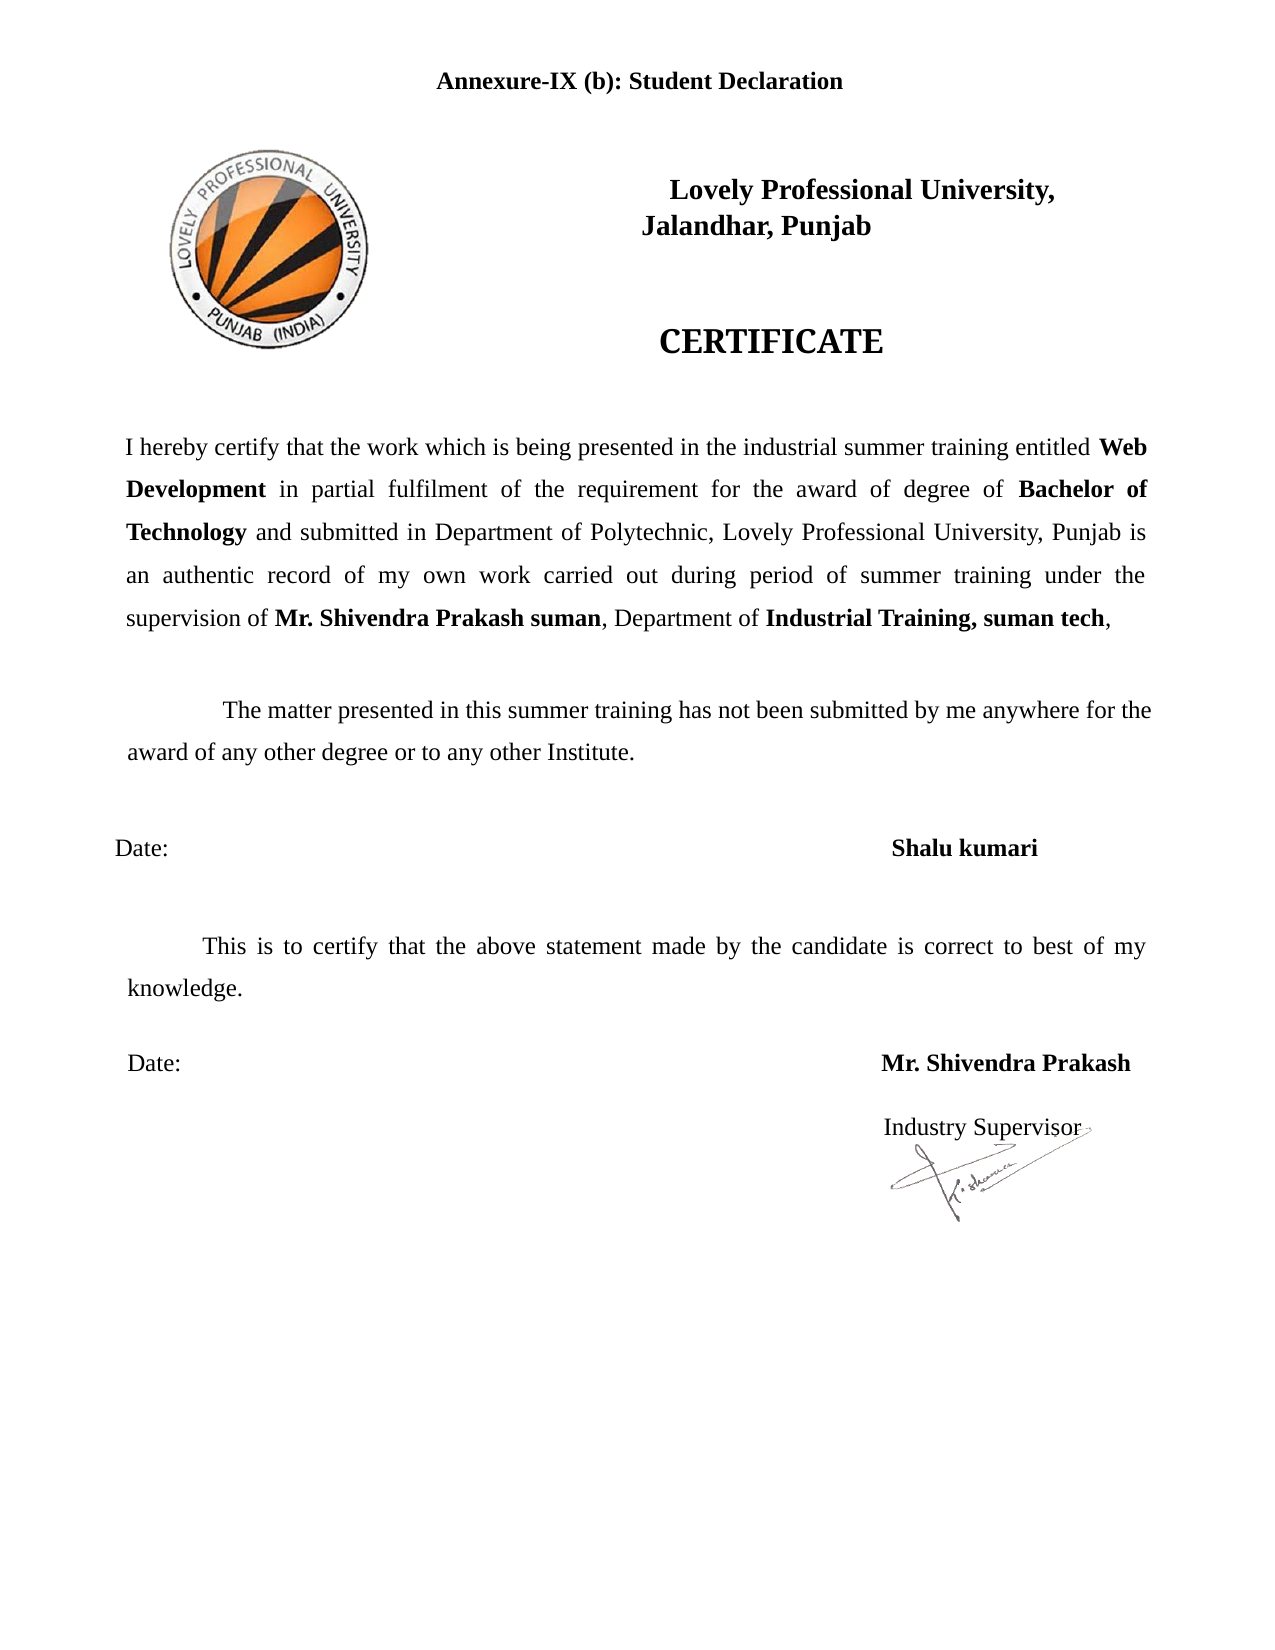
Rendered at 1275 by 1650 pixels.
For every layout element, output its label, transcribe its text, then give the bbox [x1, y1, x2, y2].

text Industry Supervisor [789, 1112, 1147, 1141]
text Annexure-IX (b): Student Declaration [128, 66, 1152, 95]
subtitle Date: Shalu kumari [114, 833, 1153, 862]
subtitle CERTIFICATE [122, 317, 1153, 363]
picture [886, 1141, 1096, 1230]
text Lovely Professional University, Jalandhar, Punjab [371, 172, 1153, 242]
subtitle Date: Mr. Shivendra Prakash [127, 1048, 1153, 1077]
text award of any other degree or to any other Institute. [127, 737, 1147, 766]
text This is to certify that the above statement made by the candidate is correct to best of my knowledge. [127, 931, 1147, 1002]
picture [167, 145, 371, 350]
text I hereby certify that the work which is being presented in the industrial summer training entitled Web Development in partial fulfilment of the requirement for the award of degree of Bachelor of Technology and submitted in Department of Polytechnic, Lovely Professional University, Punjab is an authentic record of my own work carried out during period of summer training under the supervision of Mr. Shivendra Prakash suman, Department of Industrial Training, suman tech, [125, 432, 1147, 632]
text The matter presented in this summer training has not been submitted by me anywhere for the [114, 695, 1152, 723]
